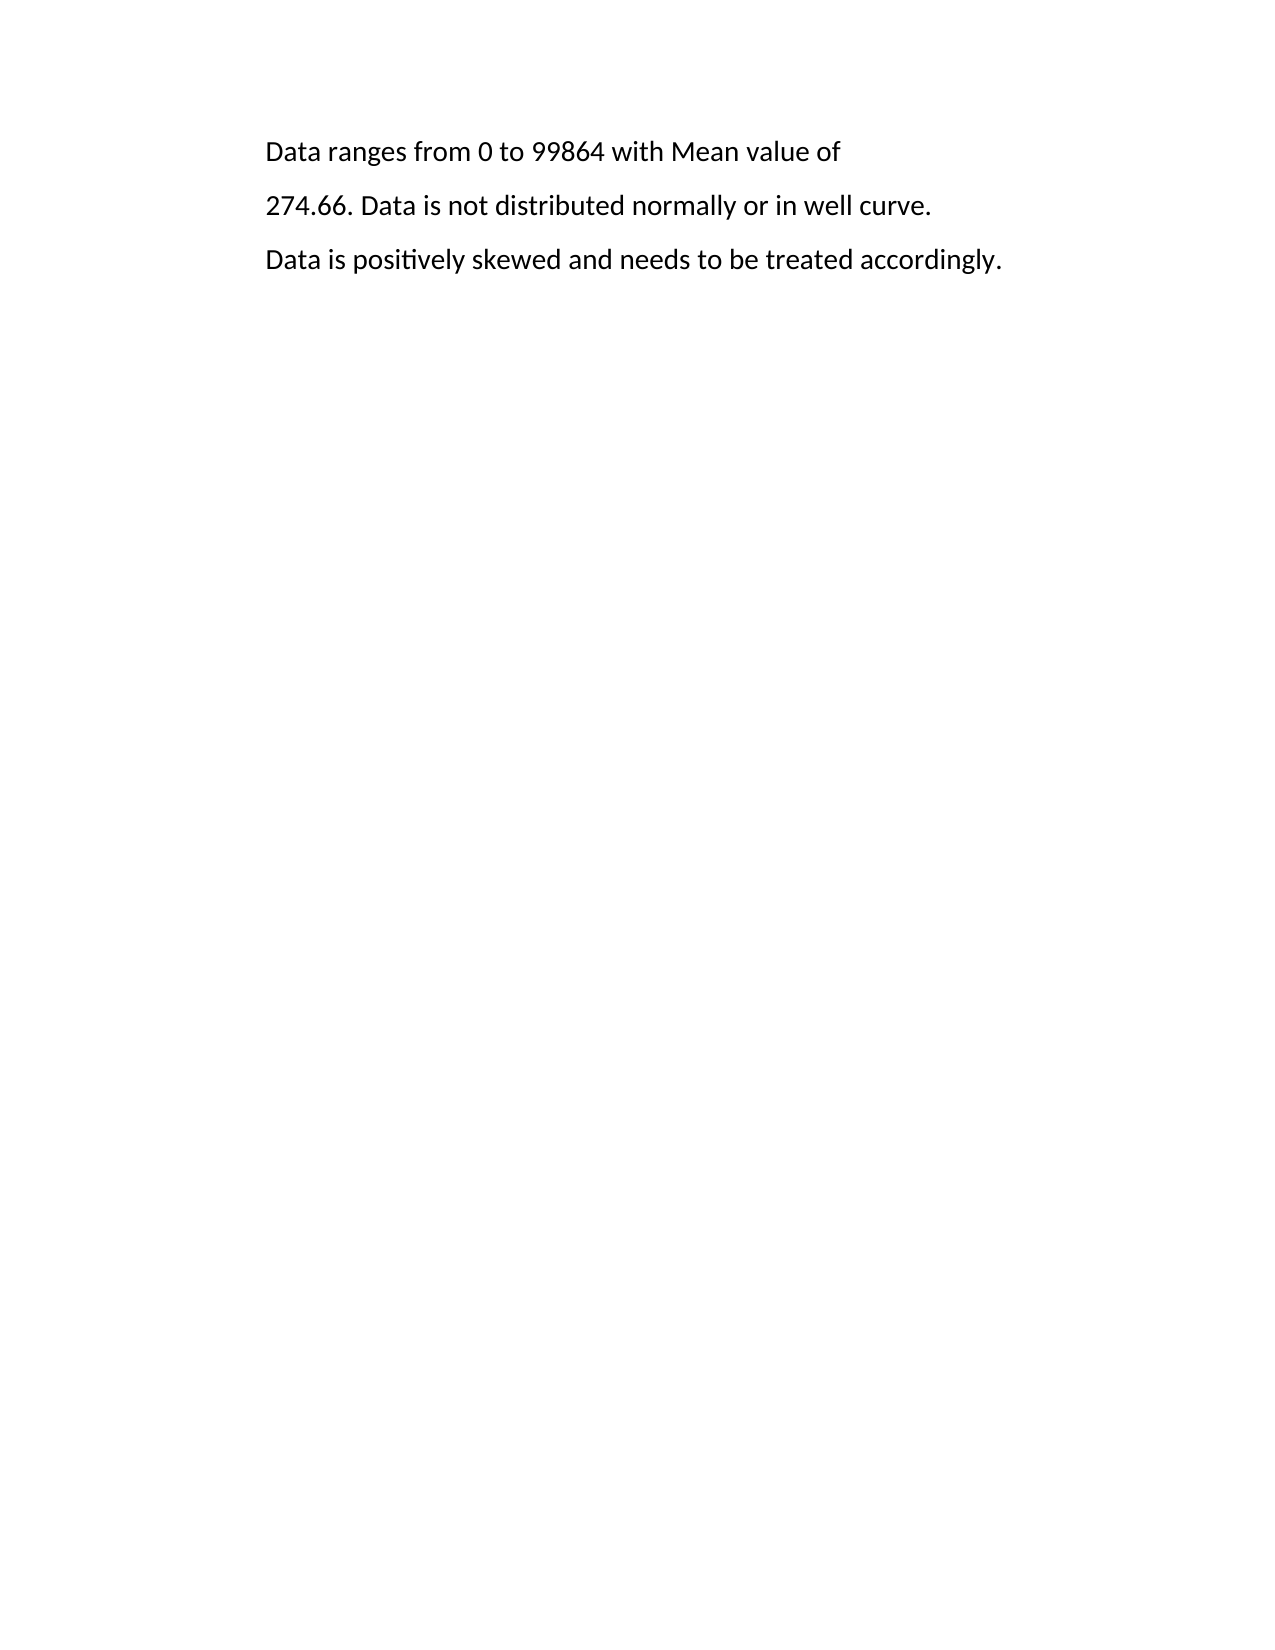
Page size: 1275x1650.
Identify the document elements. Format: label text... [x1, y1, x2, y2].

text Data ranges from 0 to 99864 with Mean value of 274.66. Data is not distributed normally or in well curve. [265, 133, 934, 223]
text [265, 241, 1160, 277]
